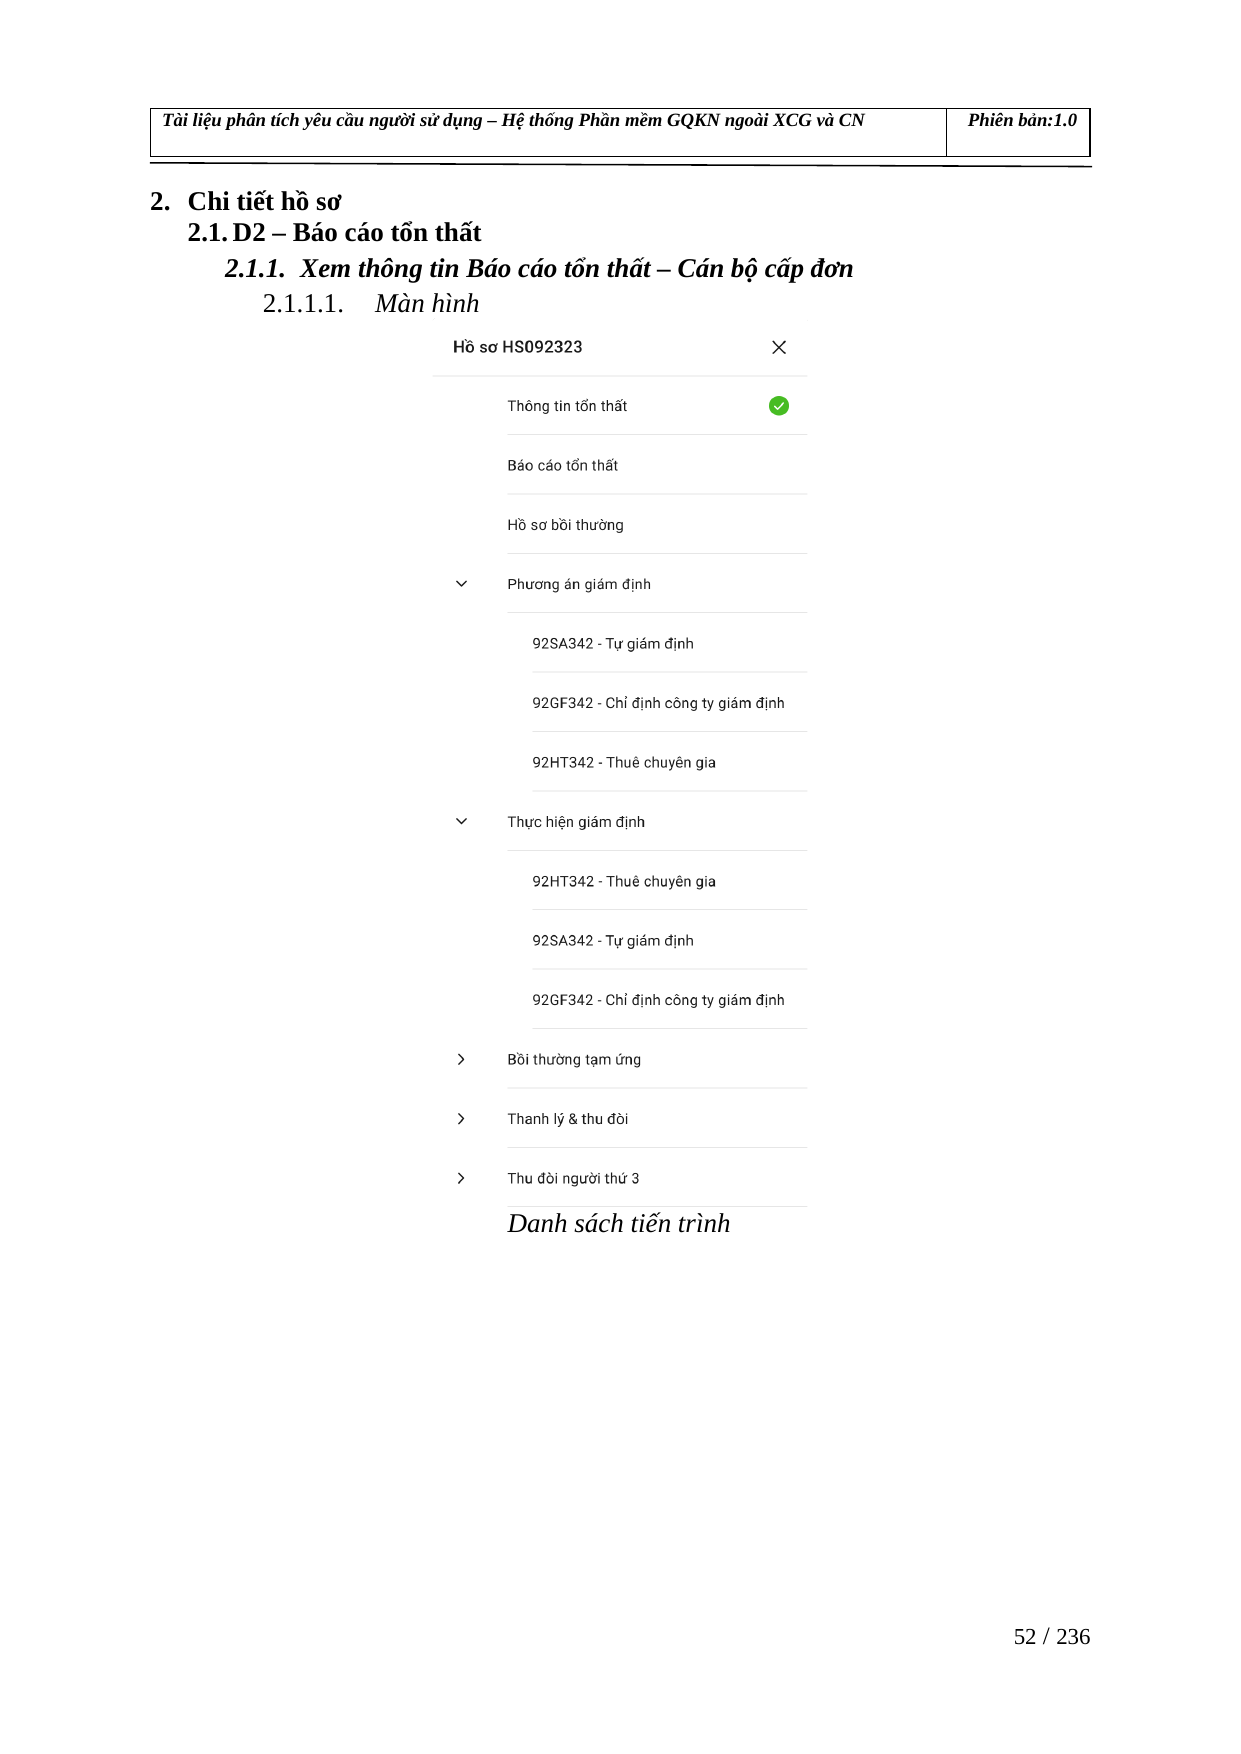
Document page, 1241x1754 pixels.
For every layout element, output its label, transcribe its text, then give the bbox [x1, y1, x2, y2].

picture [432, 318, 808, 1207]
text Danh sách tiến trình [150, 1207, 1090, 1238]
subtitle D2 – Báo cáo tổn thất [187, 217, 1090, 248]
subtitle Chi tiết hồ sơ [150, 185, 1090, 217]
subtitle Xem thông tin Báo cáo tổn thất – Cán bộ cấp đơn [225, 252, 1090, 283]
subtitle Màn hình [263, 287, 1090, 318]
